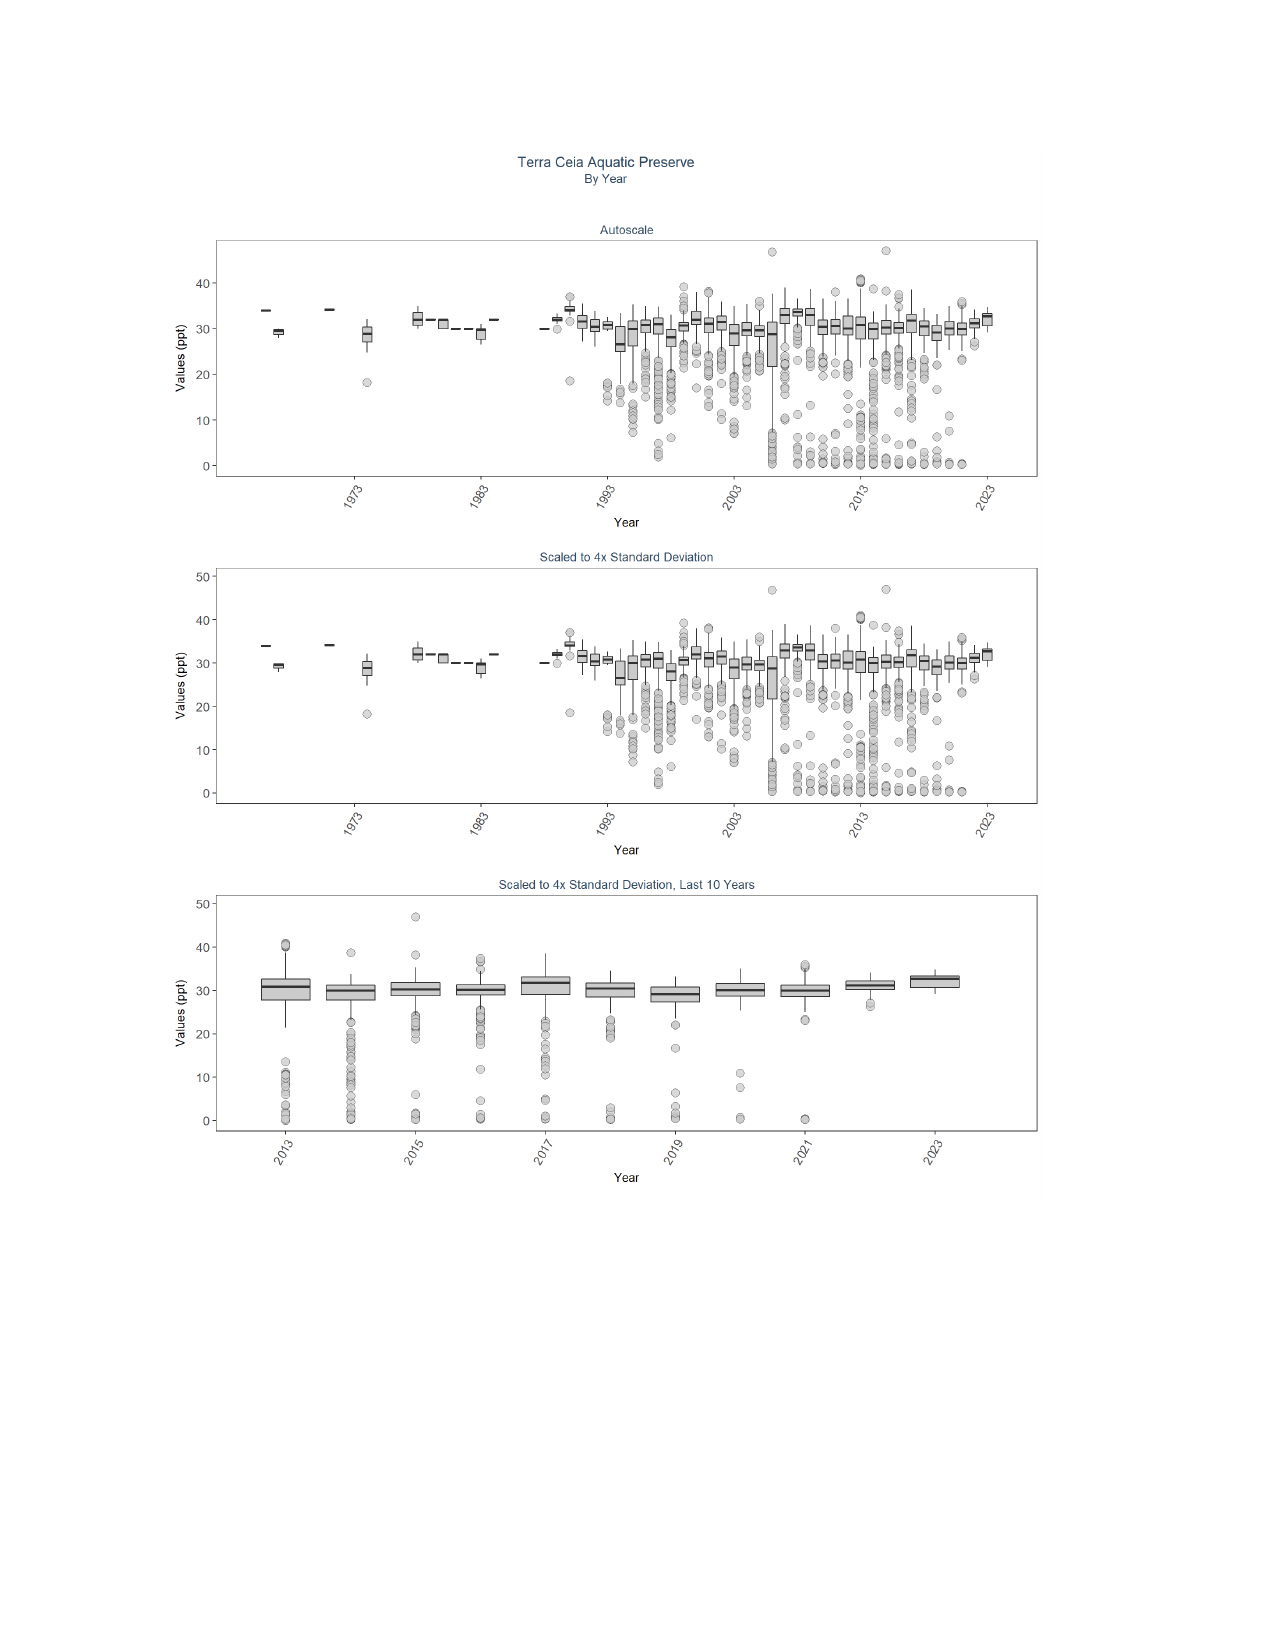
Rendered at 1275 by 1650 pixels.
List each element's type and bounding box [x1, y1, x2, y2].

picture [168, 150, 1044, 1200]
